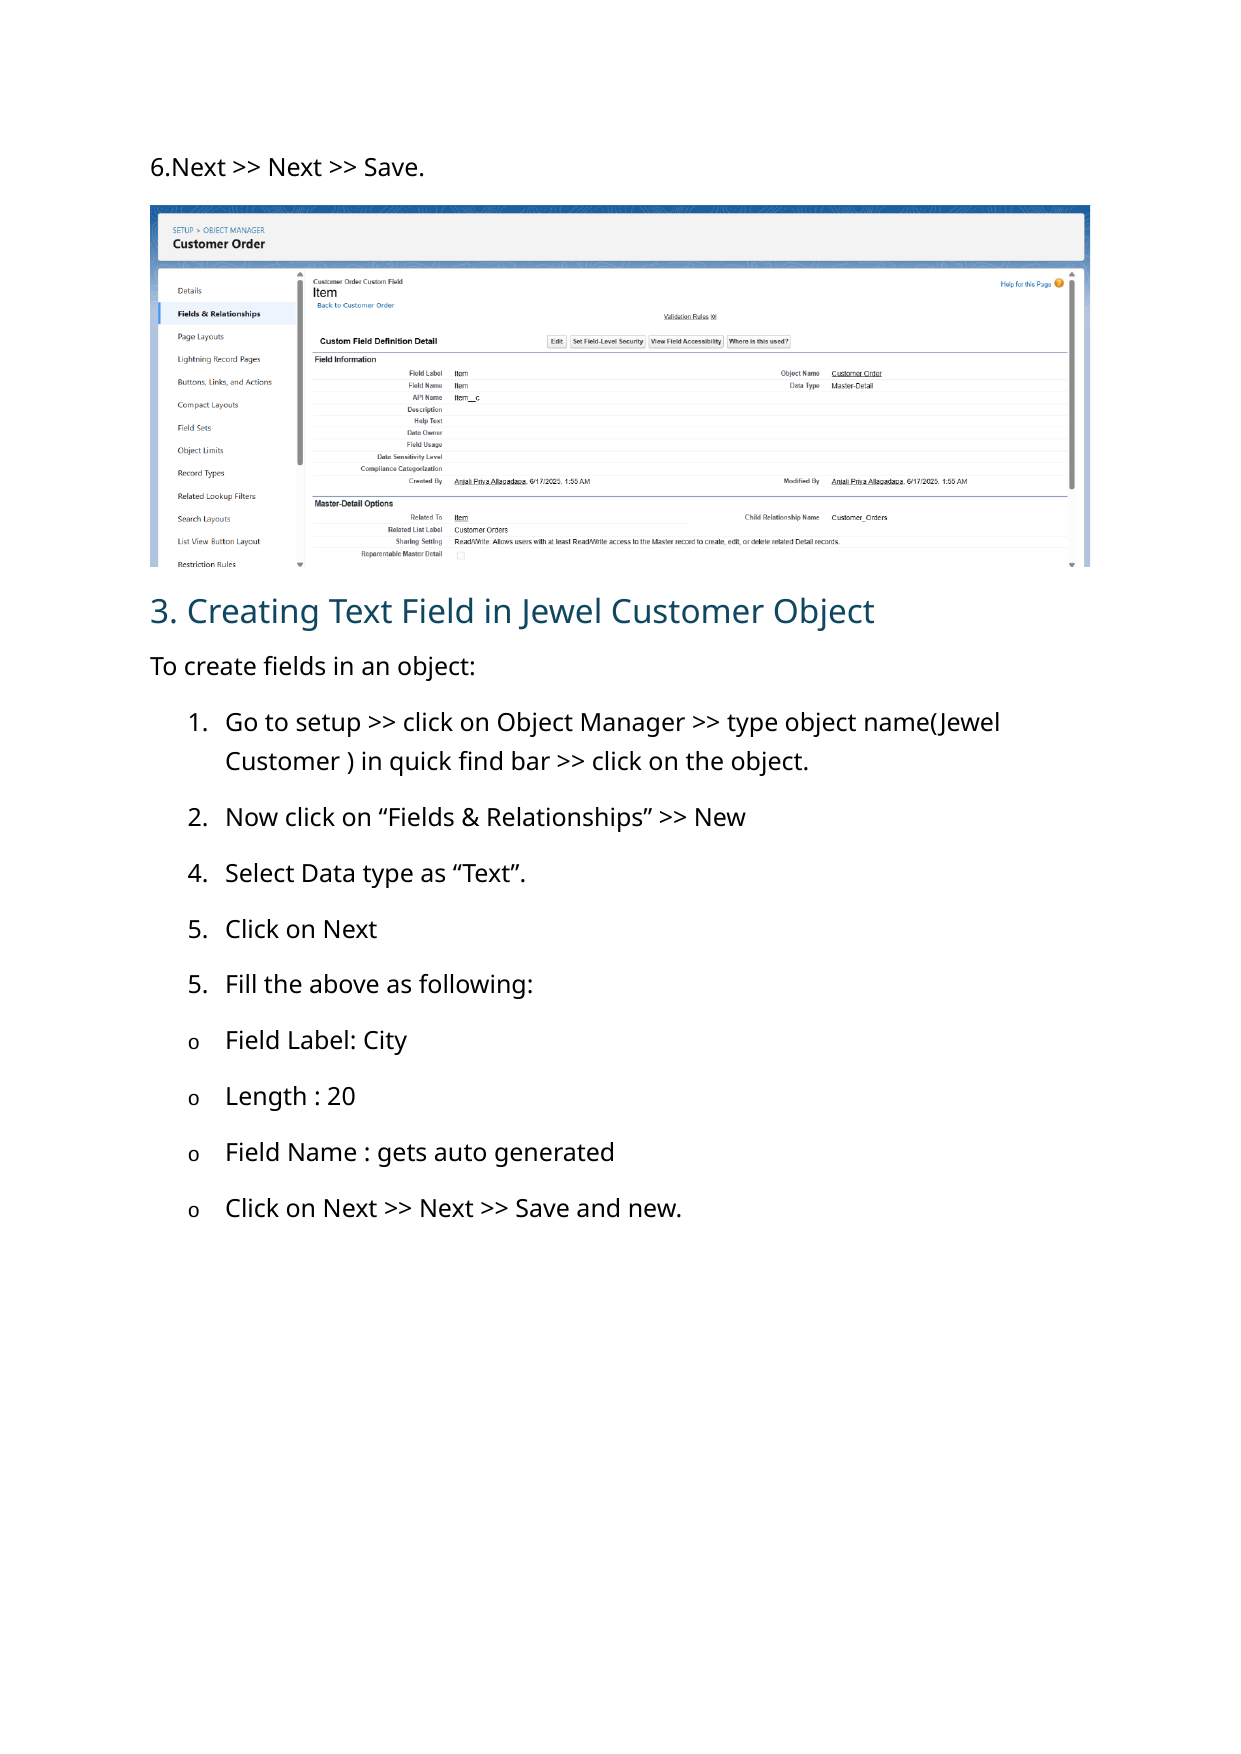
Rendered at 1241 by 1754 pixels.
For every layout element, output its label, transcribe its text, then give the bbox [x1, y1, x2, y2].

list Click on Next [187, 911, 1090, 945]
list Select Data type as “Text”. [187, 855, 1090, 889]
list Field Name : gets auto generated [187, 1134, 1090, 1169]
list Go to setup >> click on Object Manager >> type object name(Jewel Customer ) in quick find bar >> click on the object. [187, 704, 1090, 778]
list Fill the above as following: [187, 967, 1090, 1001]
list Field Label: City [187, 1023, 1090, 1057]
text To create fields in an object: [150, 649, 1090, 683]
list Click on Next >> Next >> Save and new. [187, 1190, 1090, 1224]
picture [150, 205, 1091, 567]
list Now click on “Fields & Relationships” >> New [187, 799, 1090, 834]
subtitle 3. Creating Text Field in Jewel Customer Object [150, 588, 1090, 634]
list Length : 20 [187, 1079, 1090, 1113]
text 6.Next >> Next >> Save. [150, 150, 1090, 184]
